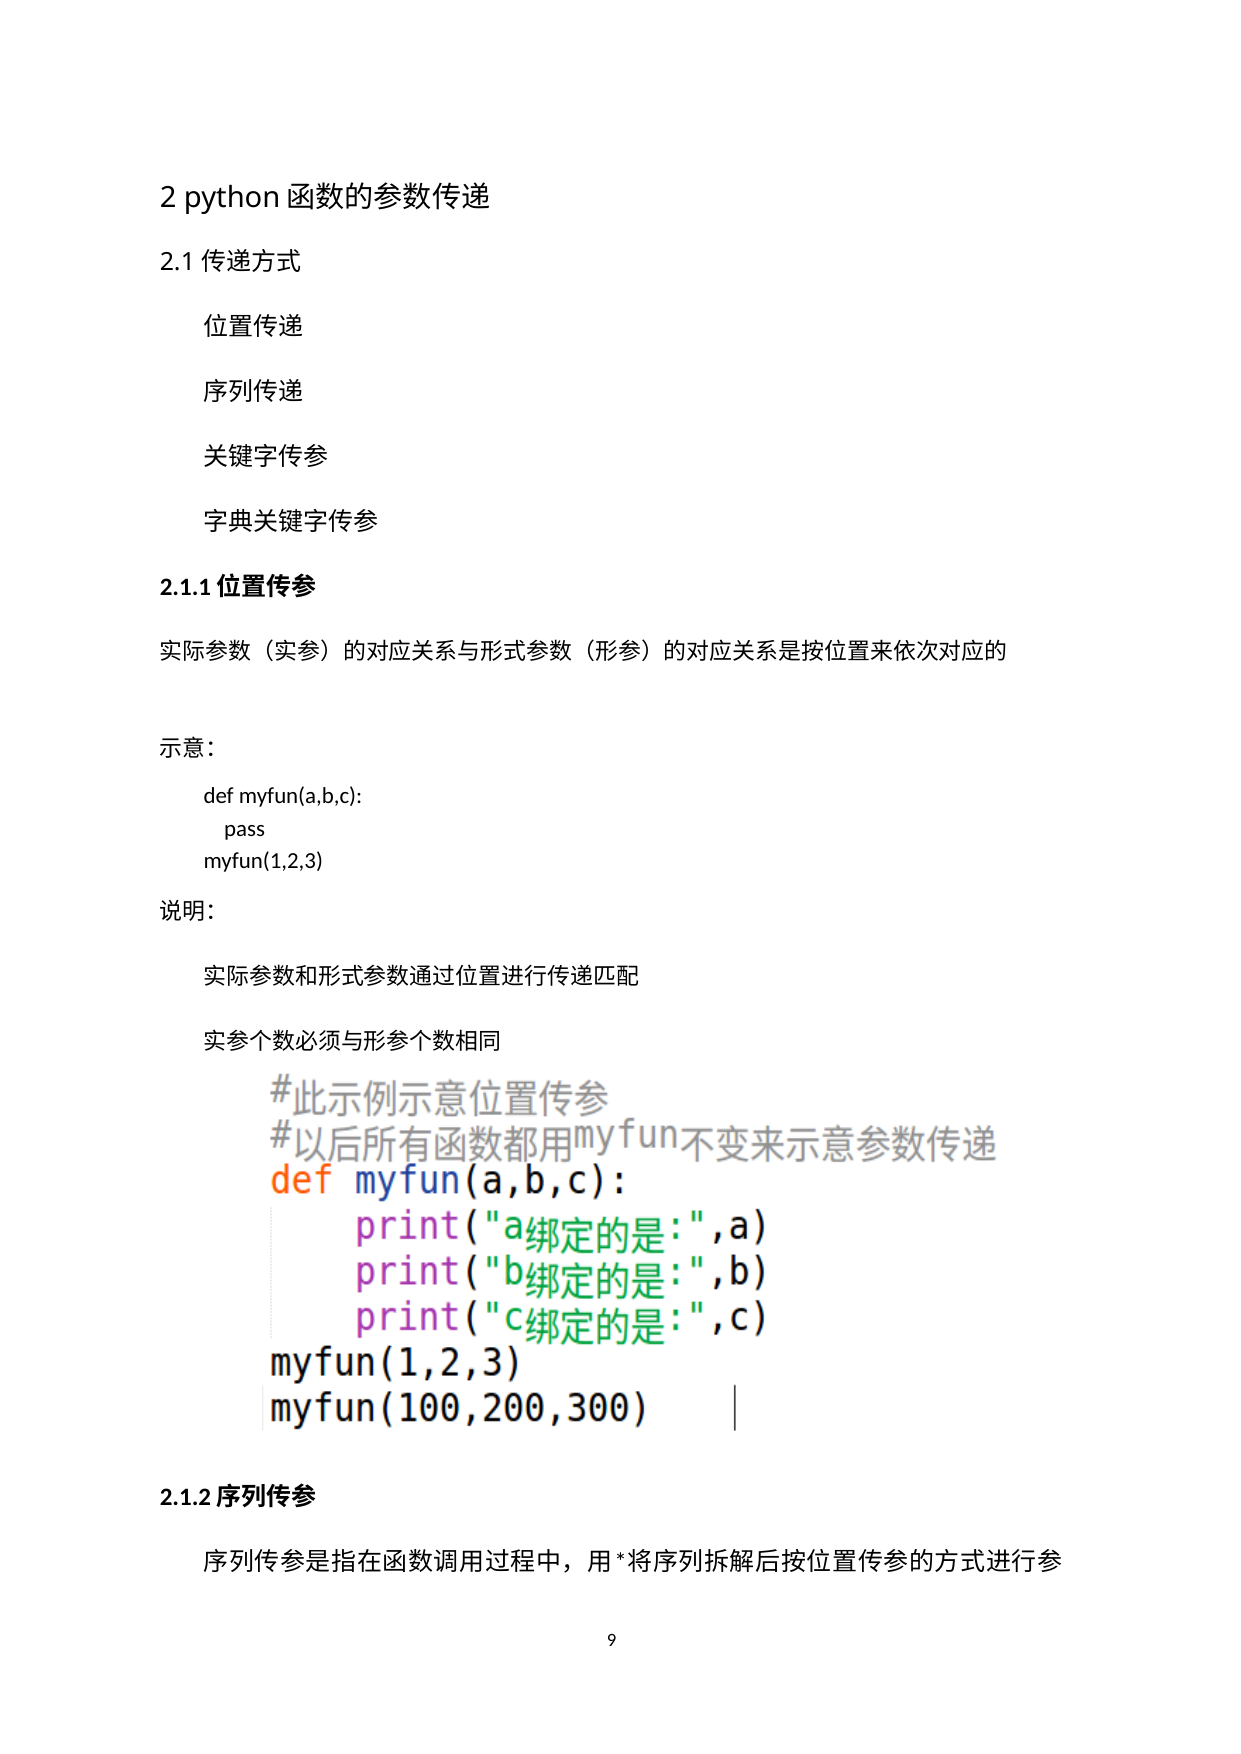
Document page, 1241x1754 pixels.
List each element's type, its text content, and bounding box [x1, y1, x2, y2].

text 位置传递 [203, 292, 1063, 357]
picture [262, 1072, 1005, 1434]
text 2.1.1位置传参 [159, 552, 1063, 617]
text 序列传递 [203, 357, 1063, 422]
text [203, 1527, 1063, 1592]
text 实际参数和形式参数通过位置进行传递匹配 [203, 942, 1063, 1007]
text 关键字传参 [203, 422, 1063, 487]
text 2 python函数的参数传递 [159, 162, 1063, 227]
text 字典关键字传参 [203, 487, 1063, 552]
text 实参个数必须与形参个数相同 [203, 1007, 1063, 1072]
text def myfun(a,b,c): [203, 779, 1063, 812]
text myfun(1,2,3) [203, 844, 1063, 877]
text 2.1 传递方式 [159, 227, 1063, 292]
text 实际参数（实参）的对应关系与形式参数（形参）的对应关系是按位置来依次对应的 [159, 617, 1063, 682]
text pass [203, 812, 1063, 844]
text 说明： [159, 877, 1063, 942]
text 示意： [159, 714, 1063, 779]
text 2.1.2序列传参 [159, 1462, 1063, 1527]
